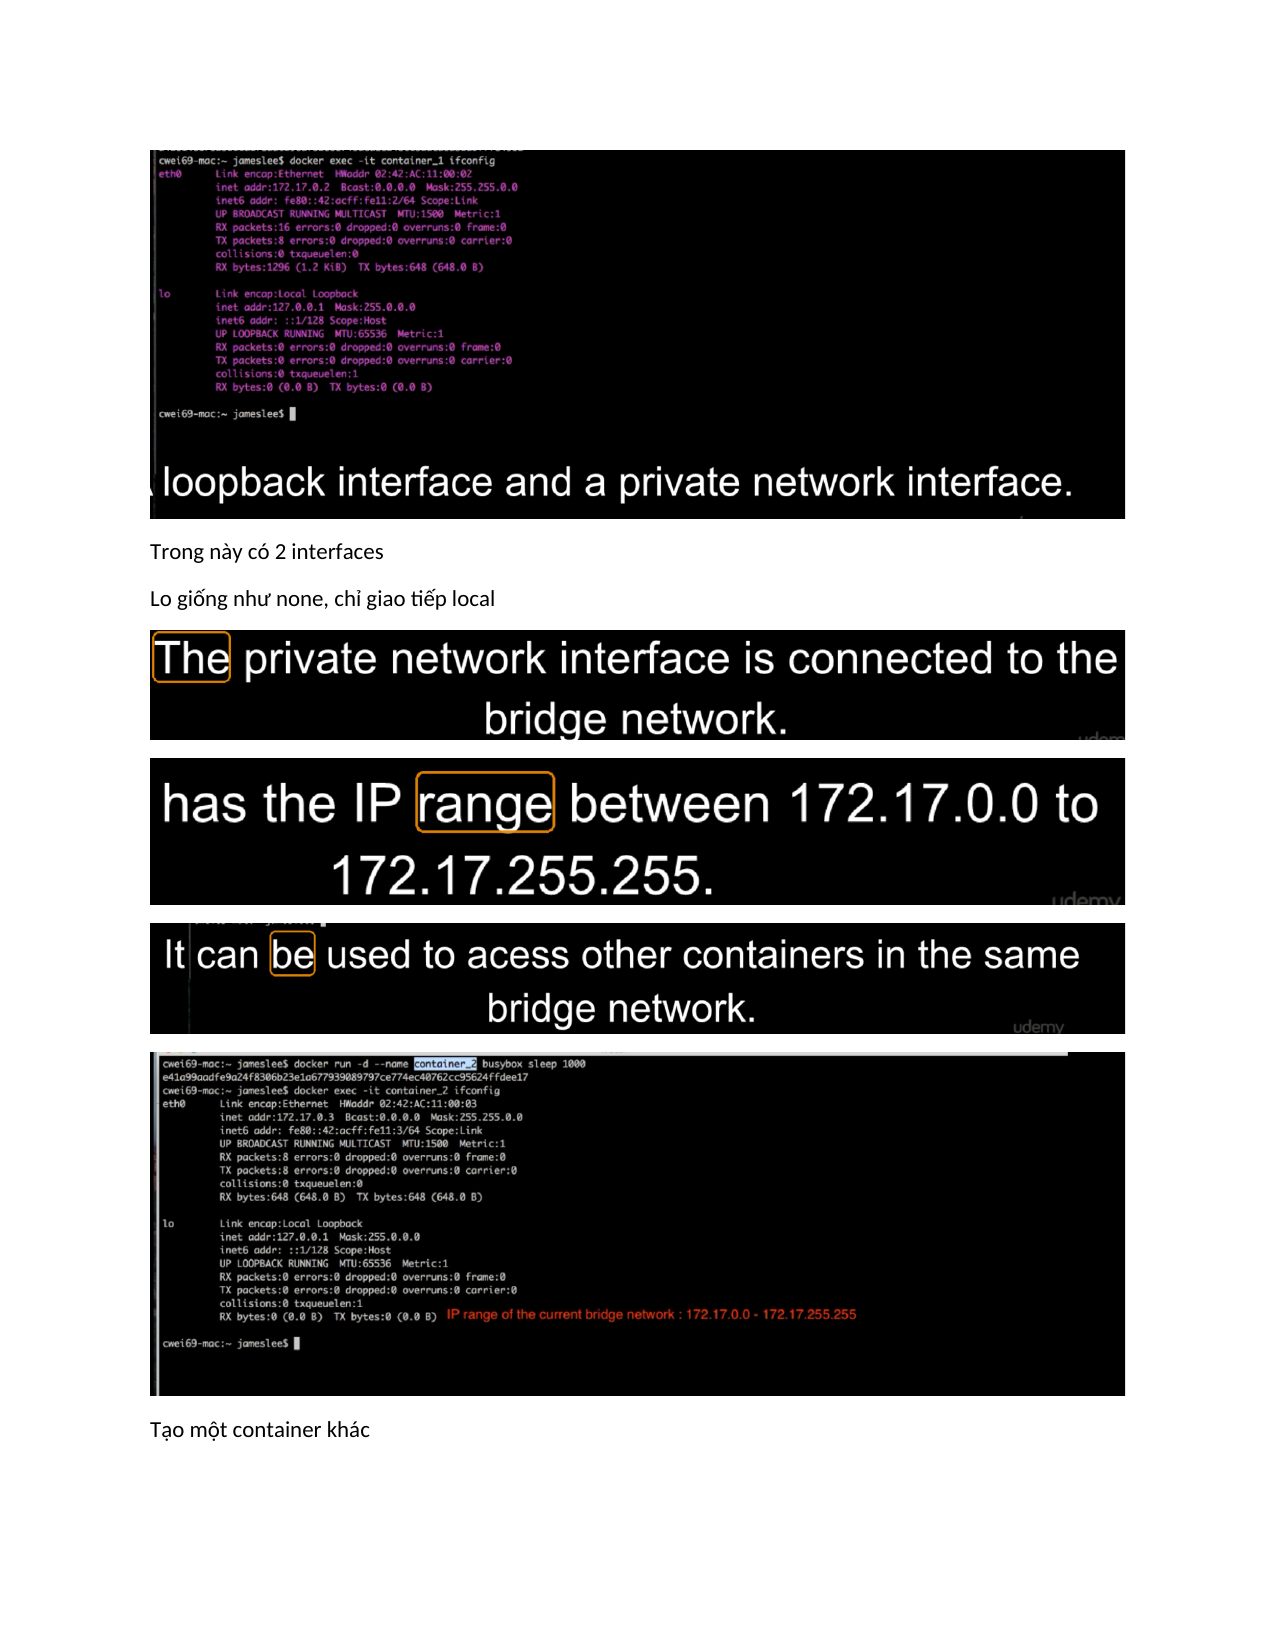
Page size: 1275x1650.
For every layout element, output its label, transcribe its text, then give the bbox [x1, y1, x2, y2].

picture [150, 150, 1125, 519]
text Trong này có 2 interfaces [150, 537, 1125, 565]
text Tạo một container khác [150, 1415, 1125, 1443]
picture [150, 923, 1125, 1034]
picture [150, 1052, 1125, 1396]
text Lo giống như none, chỉ giao tiếp local [150, 584, 1125, 612]
picture [150, 758, 1125, 905]
picture [150, 630, 1125, 740]
